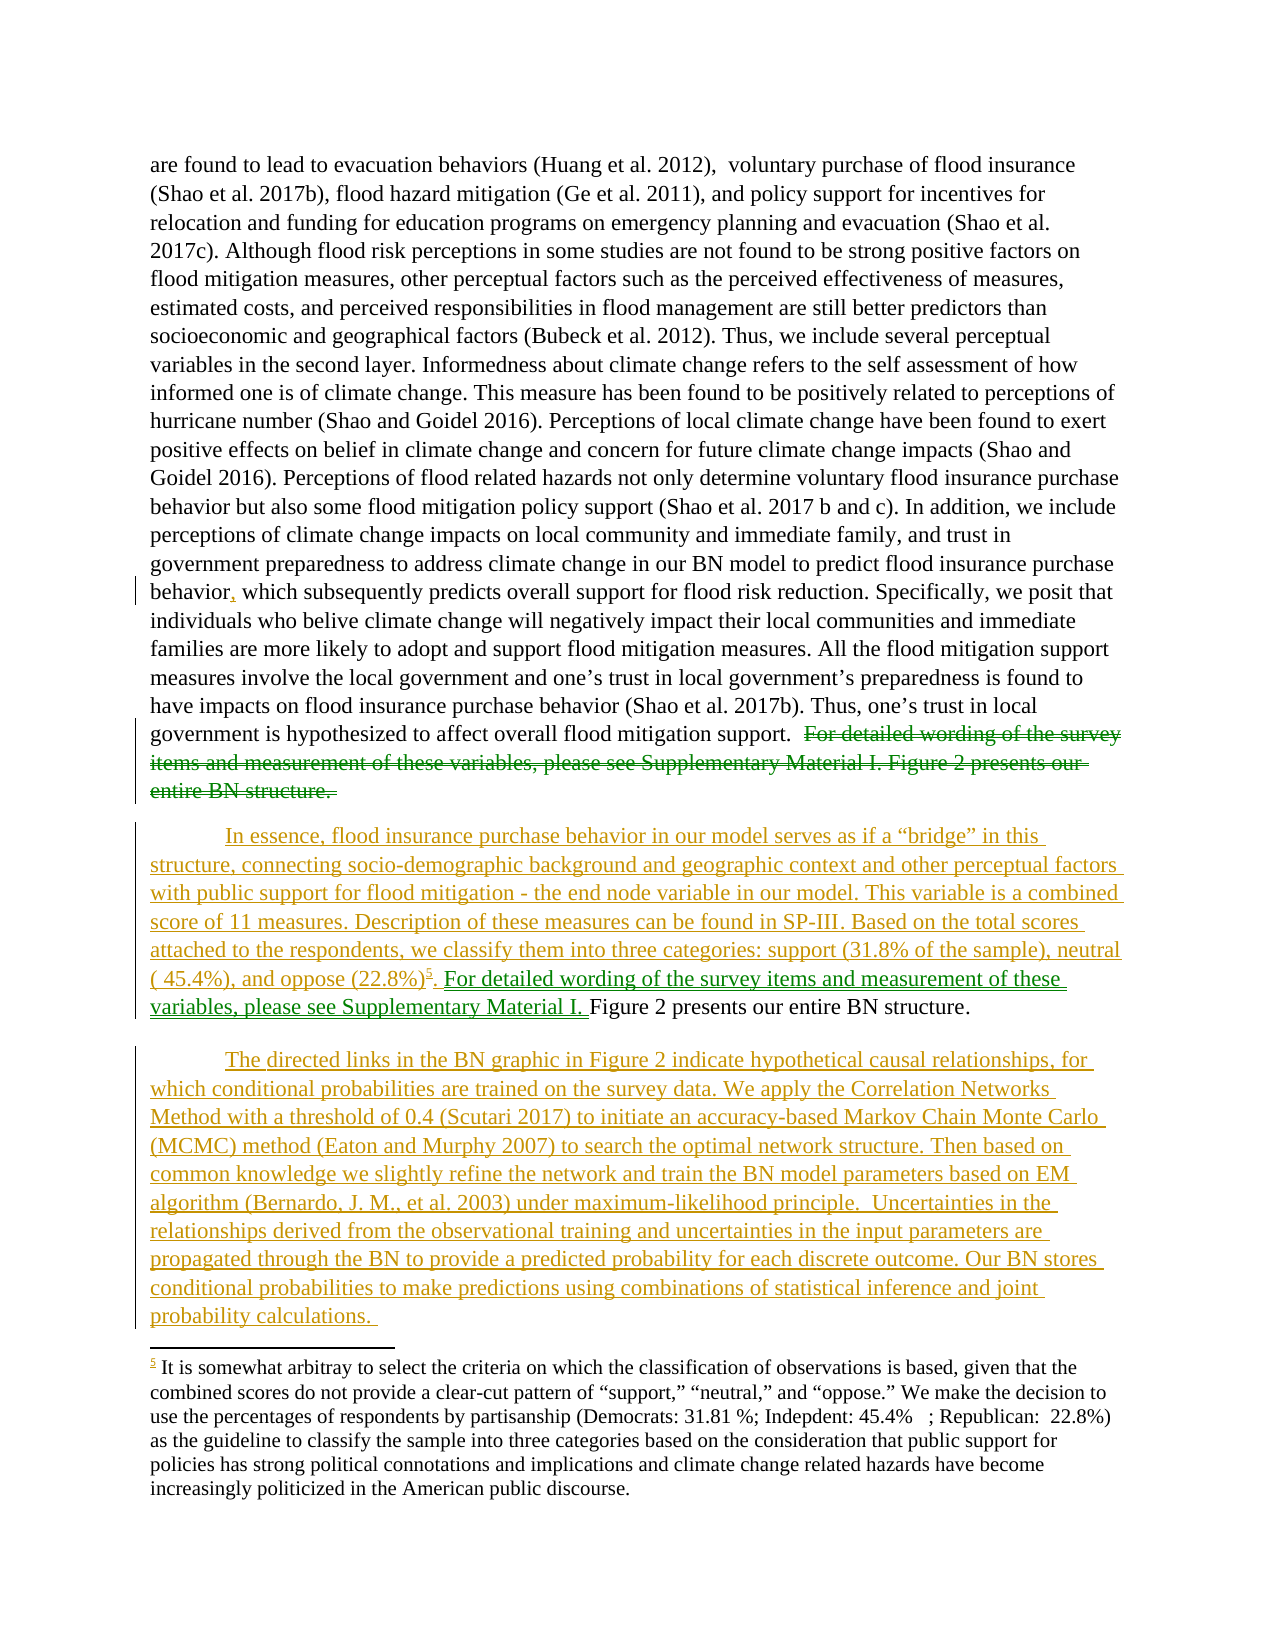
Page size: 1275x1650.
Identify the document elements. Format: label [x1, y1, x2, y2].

text [150, 150, 1125, 804]
